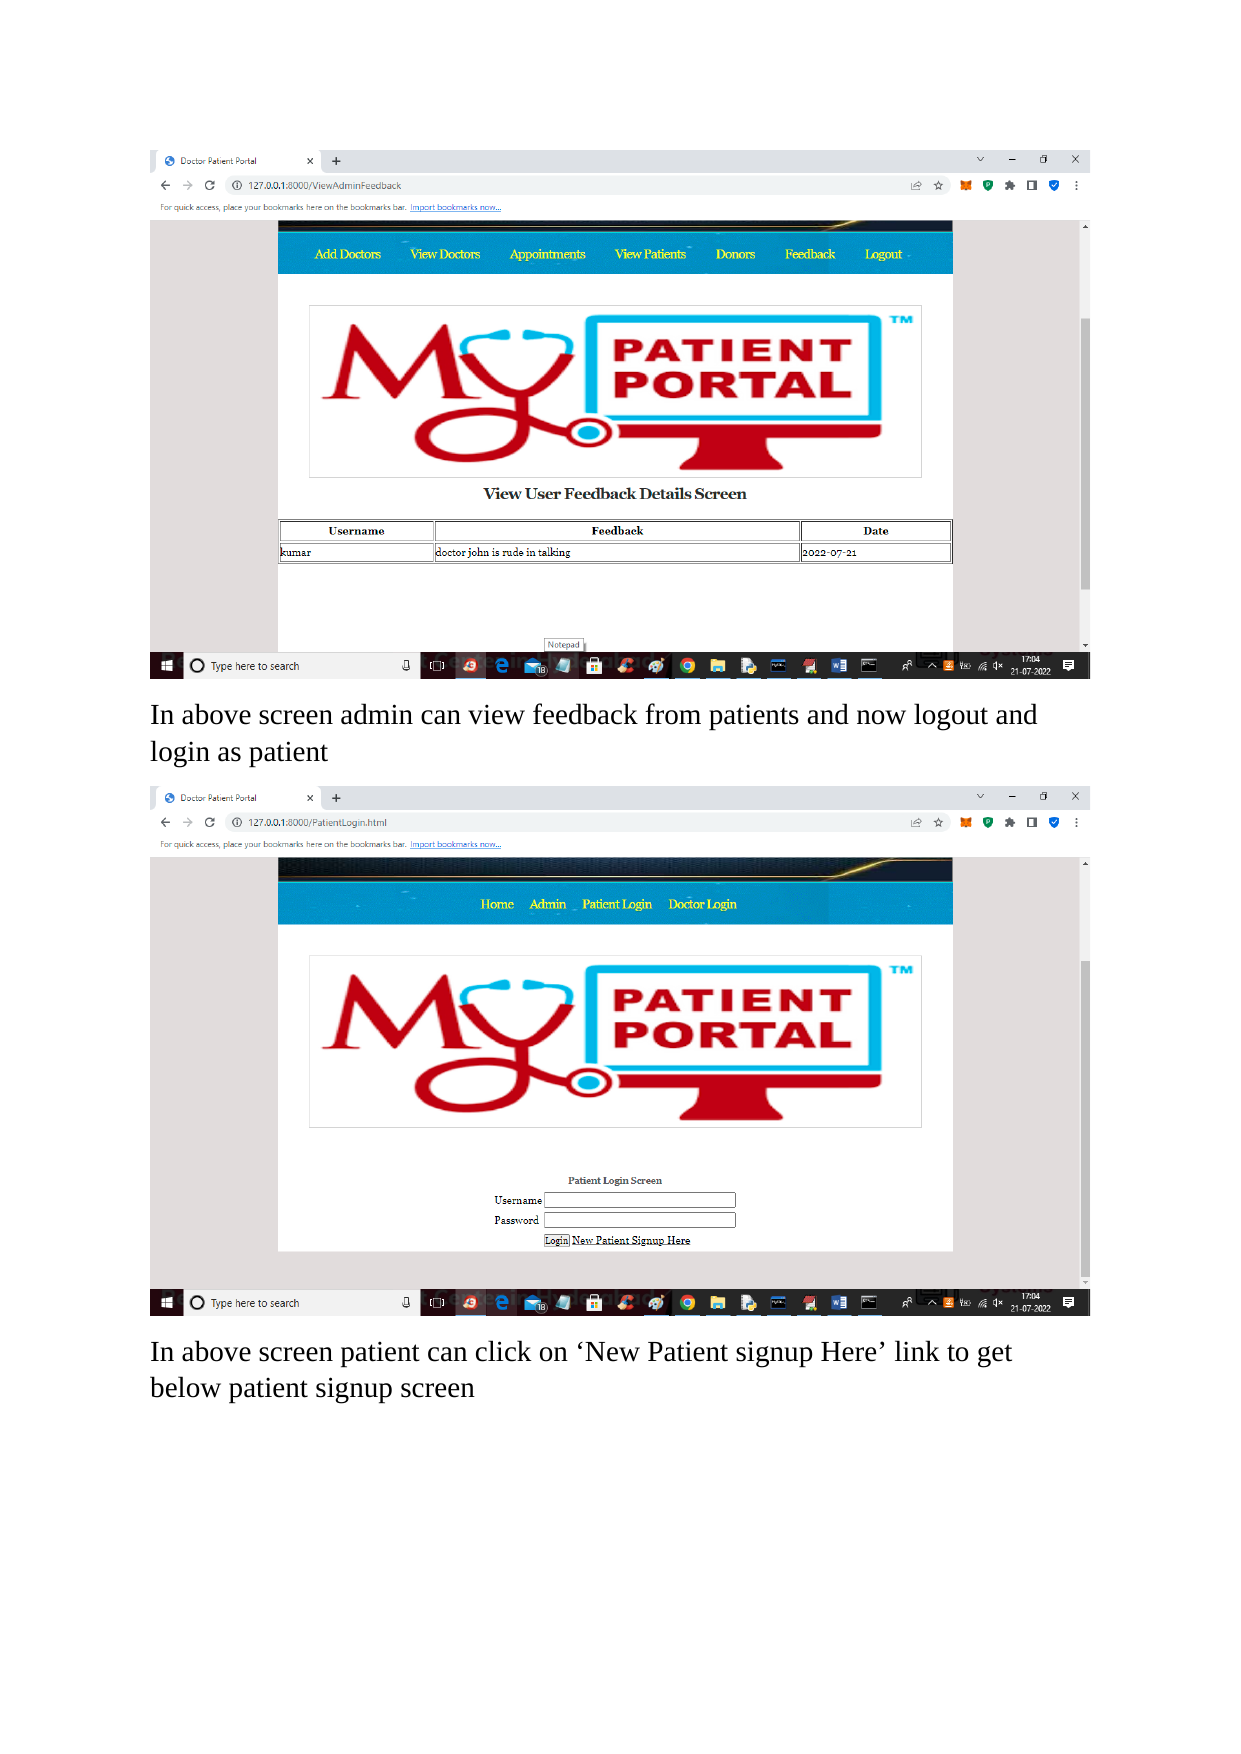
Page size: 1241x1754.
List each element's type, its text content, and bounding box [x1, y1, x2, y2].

text In above screen admin can view feedback from patients and now logout and login as patient [150, 697, 1090, 767]
text In above screen patient can click on ‘New Patient signup Here’ link to get below patient signup screen [150, 1334, 1090, 1404]
picture [150, 786, 1091, 1316]
picture [150, 150, 1091, 679]
